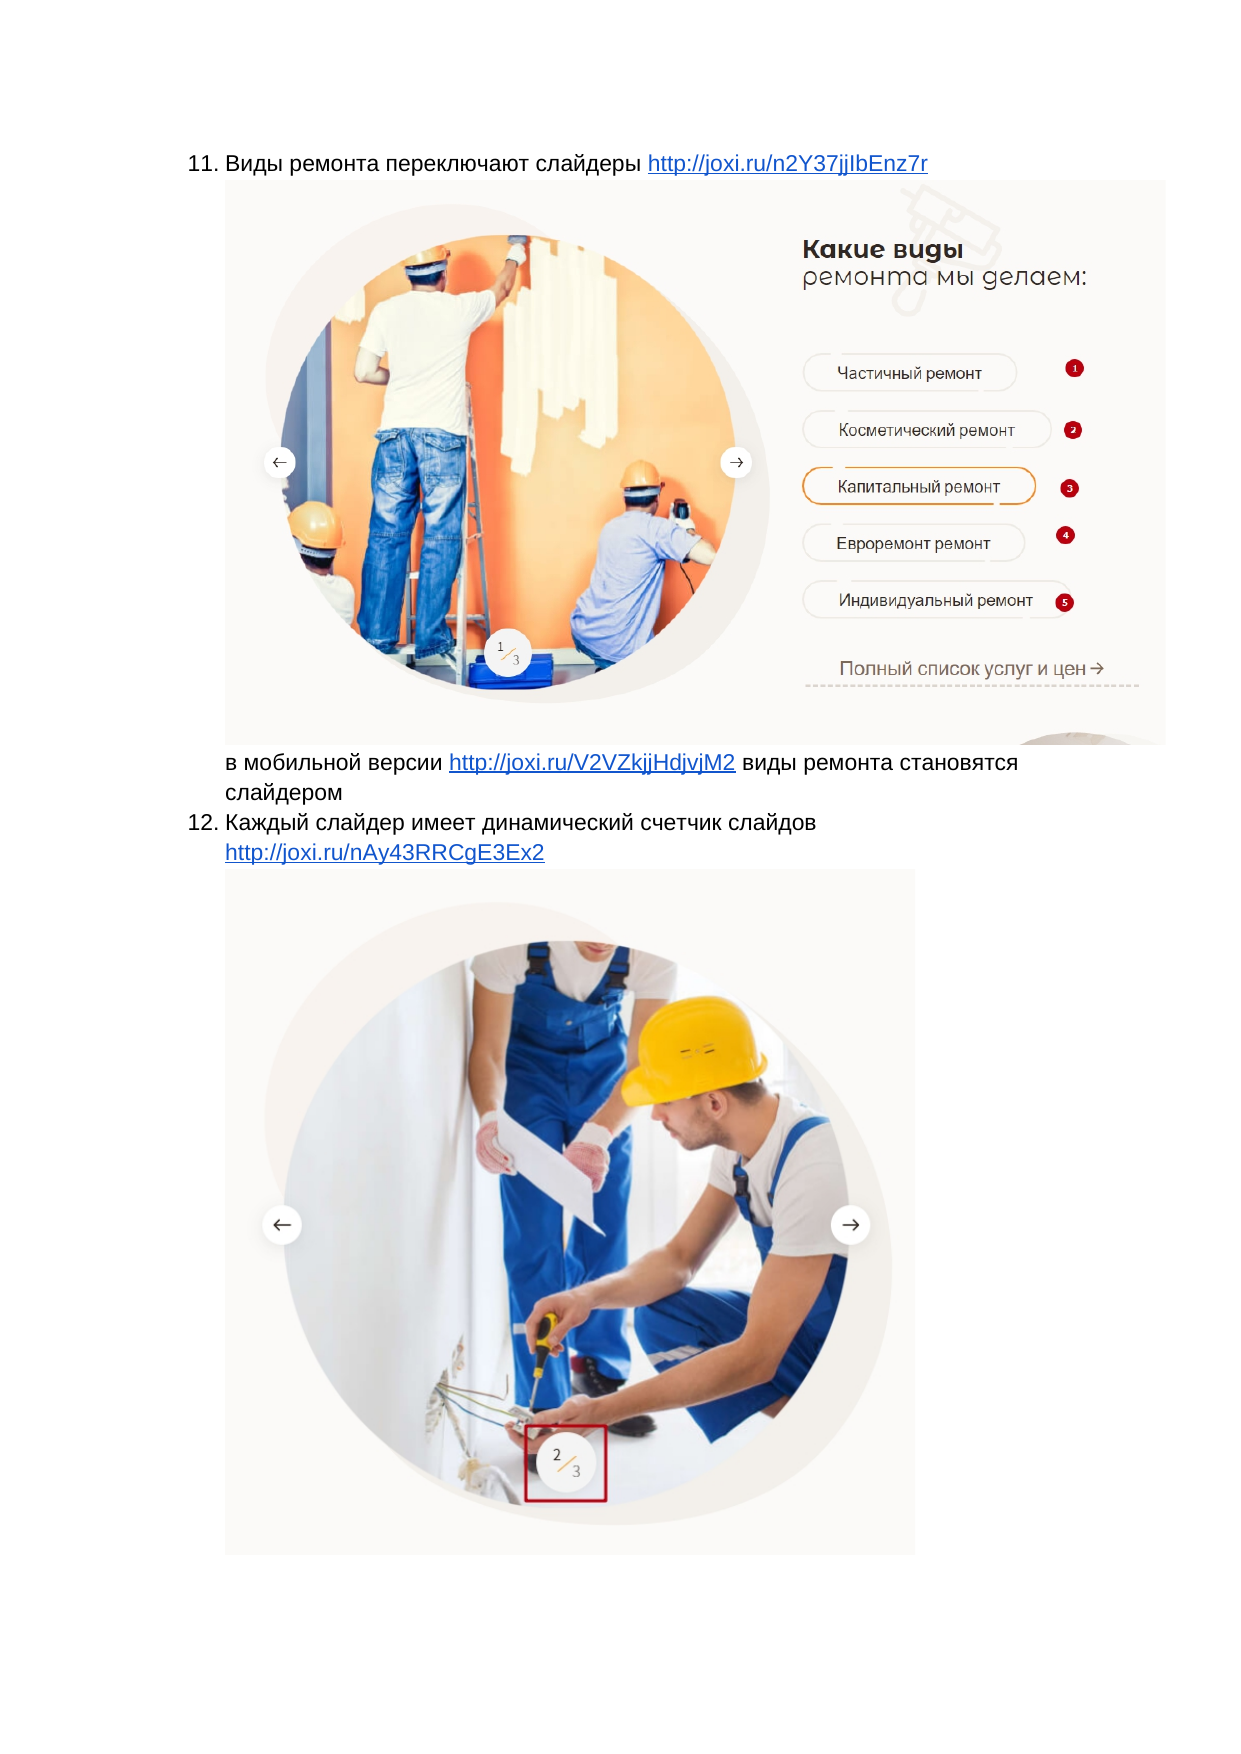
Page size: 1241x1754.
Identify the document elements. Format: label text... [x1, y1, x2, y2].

list Виды ремонта переключают слайдеры http://joxi.ru/n2Y37jjIbEnz7r [187, 150, 1090, 176]
picture [225, 869, 916, 1555]
list Каждый слайдер имеет динамический счетчик слайдов http://joxi.ru/nAy43RRCgE3Ex2 [187, 809, 1090, 866]
text в мобильной версии http://joxi.ru/V2VZkjjHdjvjM2 виды ремонта становятся слайдером [225, 749, 1090, 805]
picture [225, 180, 1166, 745]
